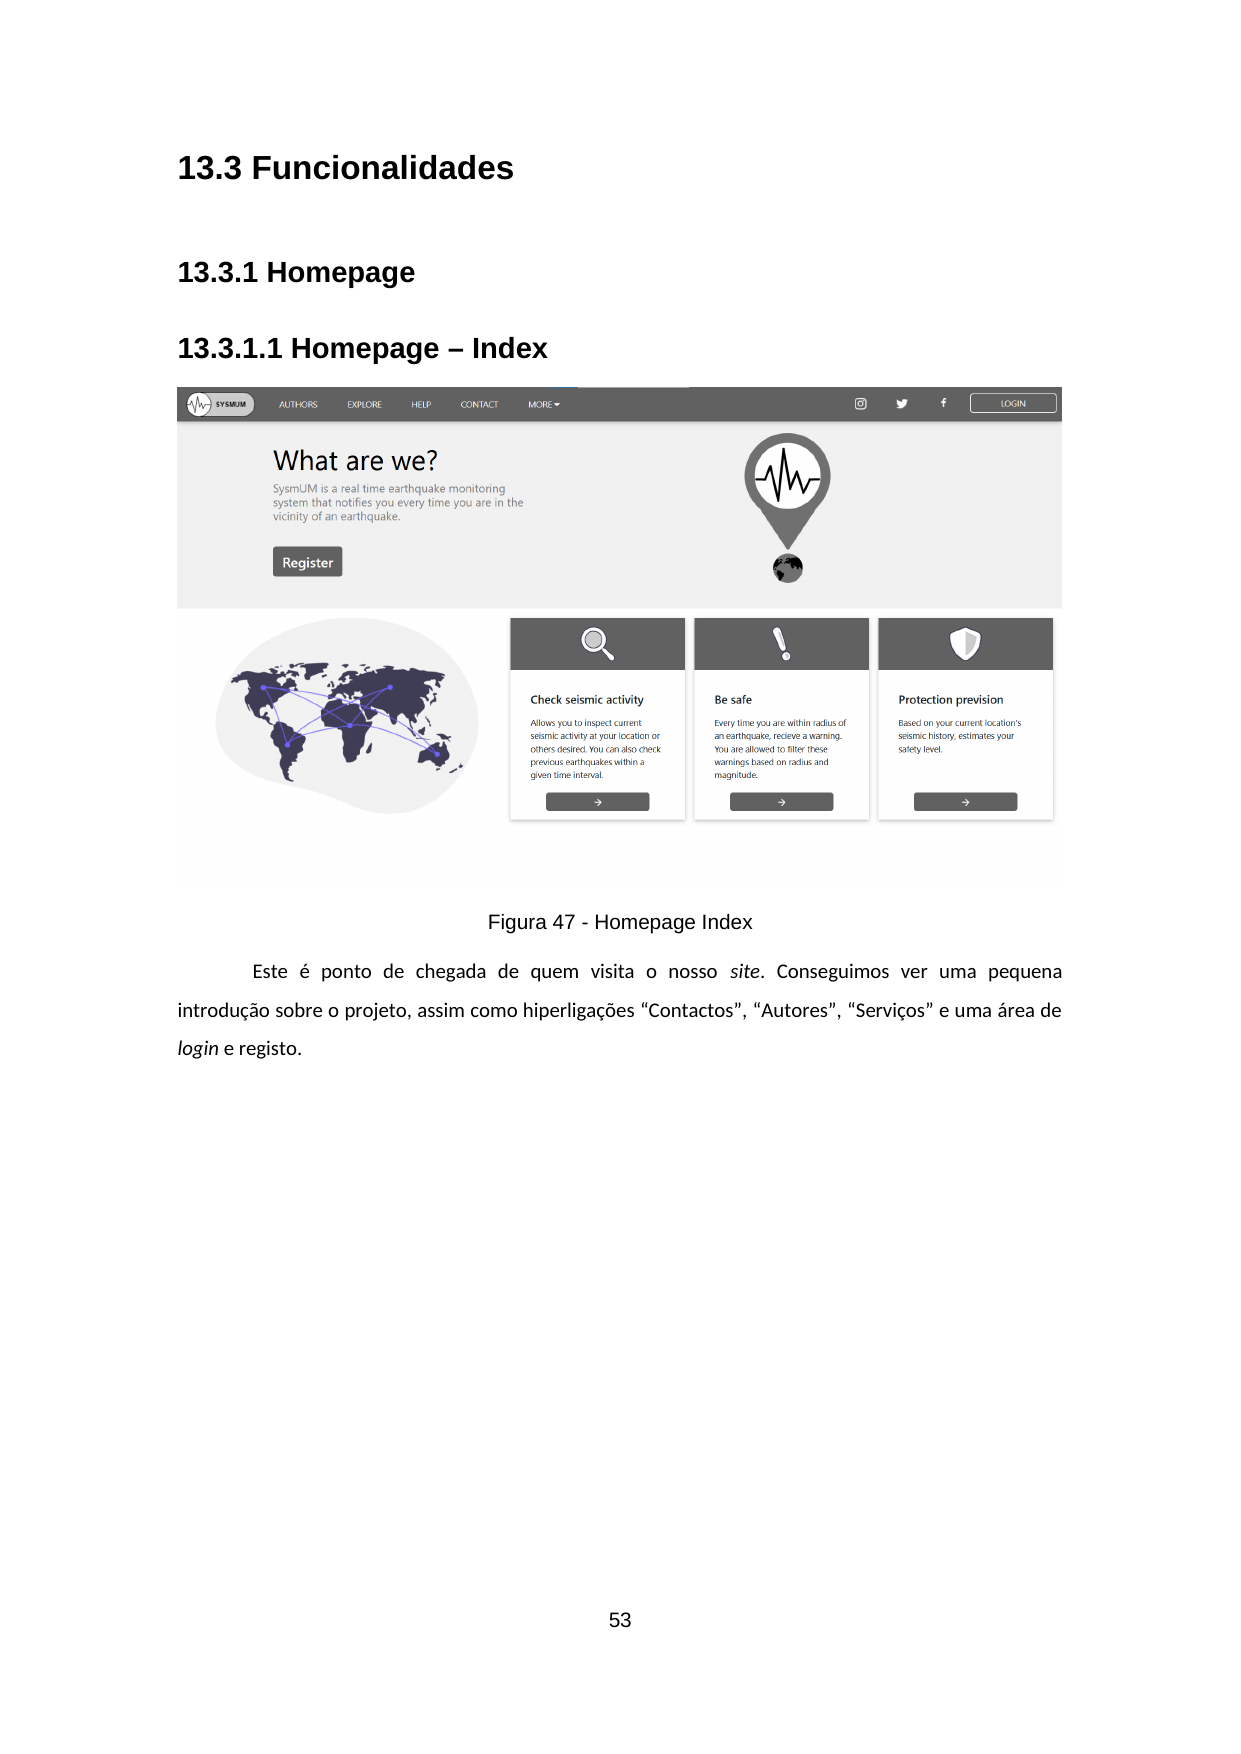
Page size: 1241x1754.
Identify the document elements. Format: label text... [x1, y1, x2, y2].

text Este é ponto de chegada de quem visita o nosso site. Conseguimos ver uma pequena introdução sobre o projeto, assim como hiperligações “Contactos”, “Autores”, “Serviços” e uma área de login e registo. [177, 959, 1063, 1060]
subtitle 13.3.1.1 Homepage – Index [177, 331, 1063, 364]
subtitle 13.3 Funcionalidades [177, 148, 1063, 186]
picture [177, 387, 1062, 886]
text Figura 47 - Homepage Index [177, 910, 1063, 934]
subtitle 13.3.1 Homepage [177, 255, 1063, 289]
